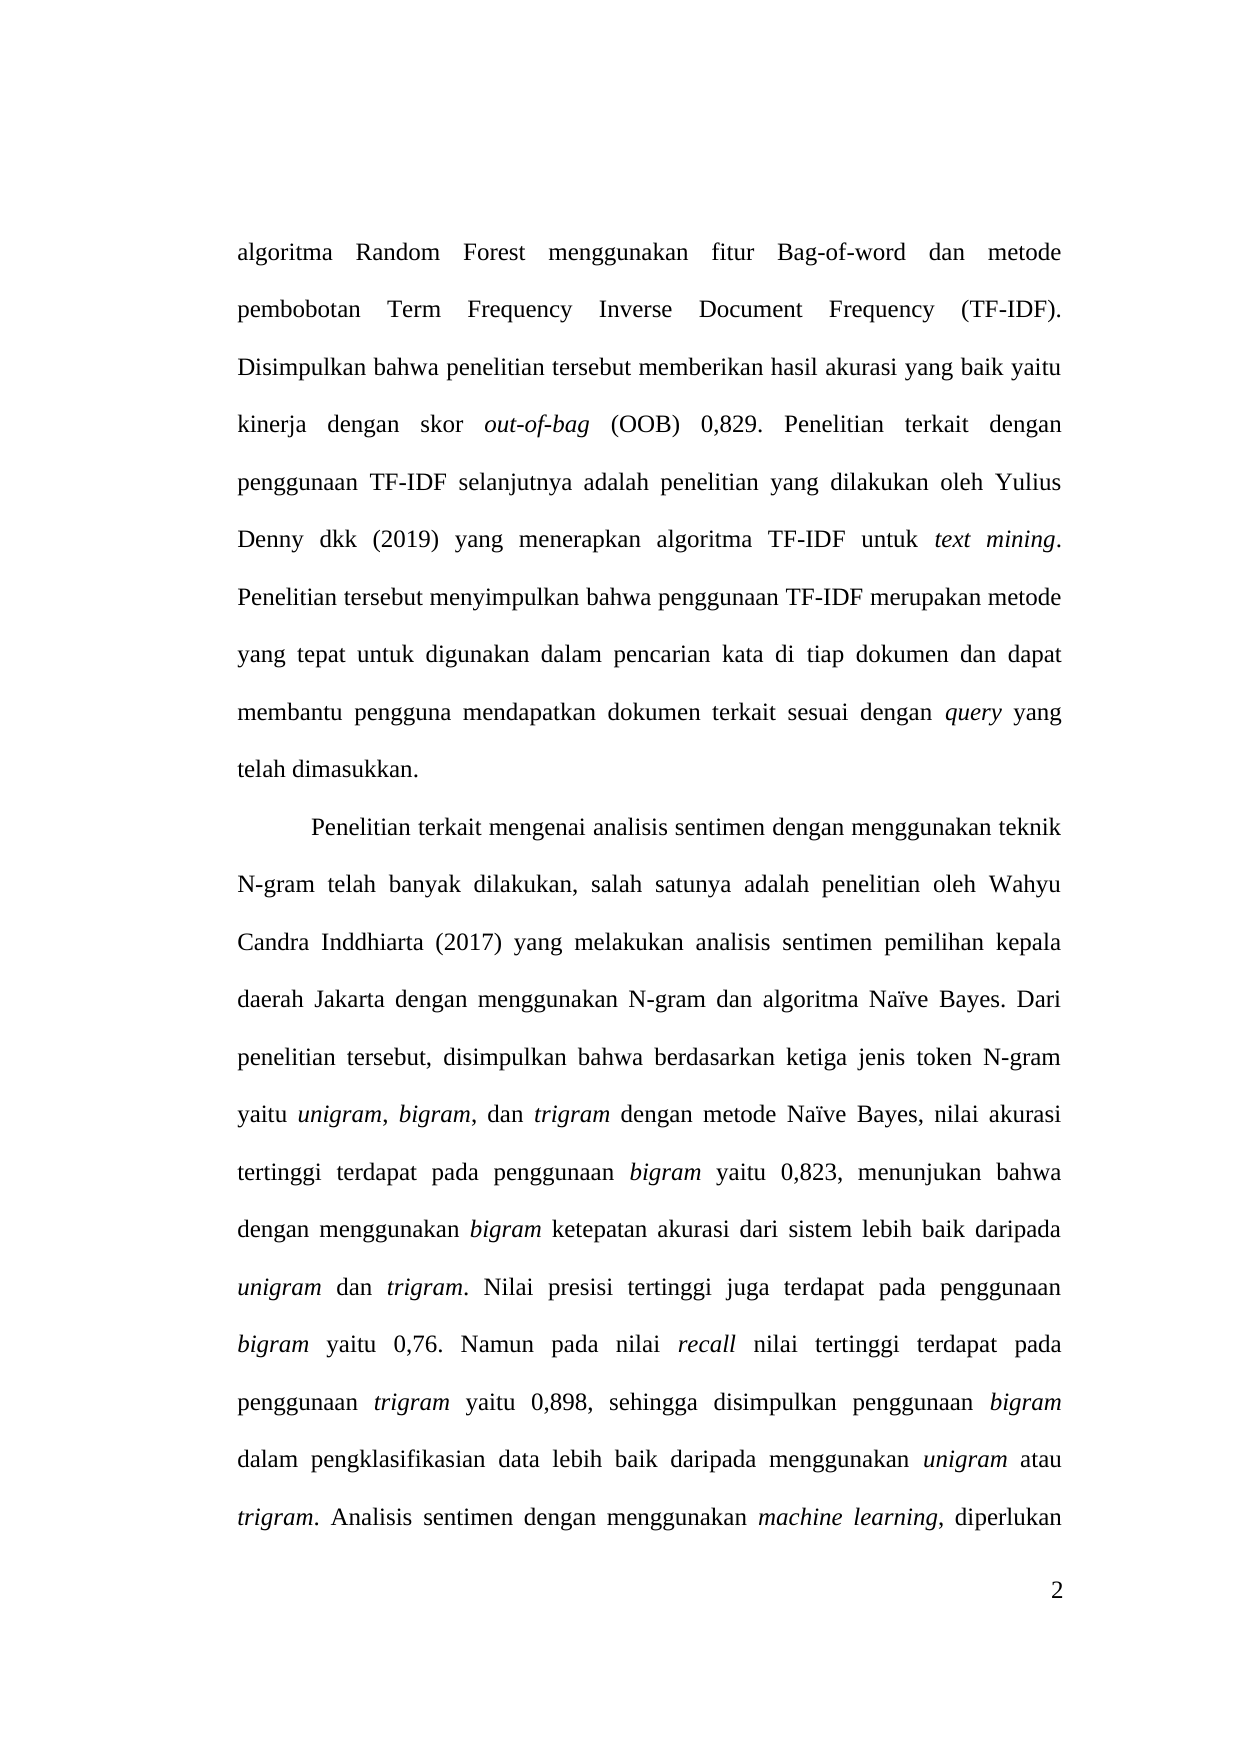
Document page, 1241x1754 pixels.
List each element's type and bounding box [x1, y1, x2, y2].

text [237, 237, 1062, 783]
text [237, 812, 1062, 1531]
